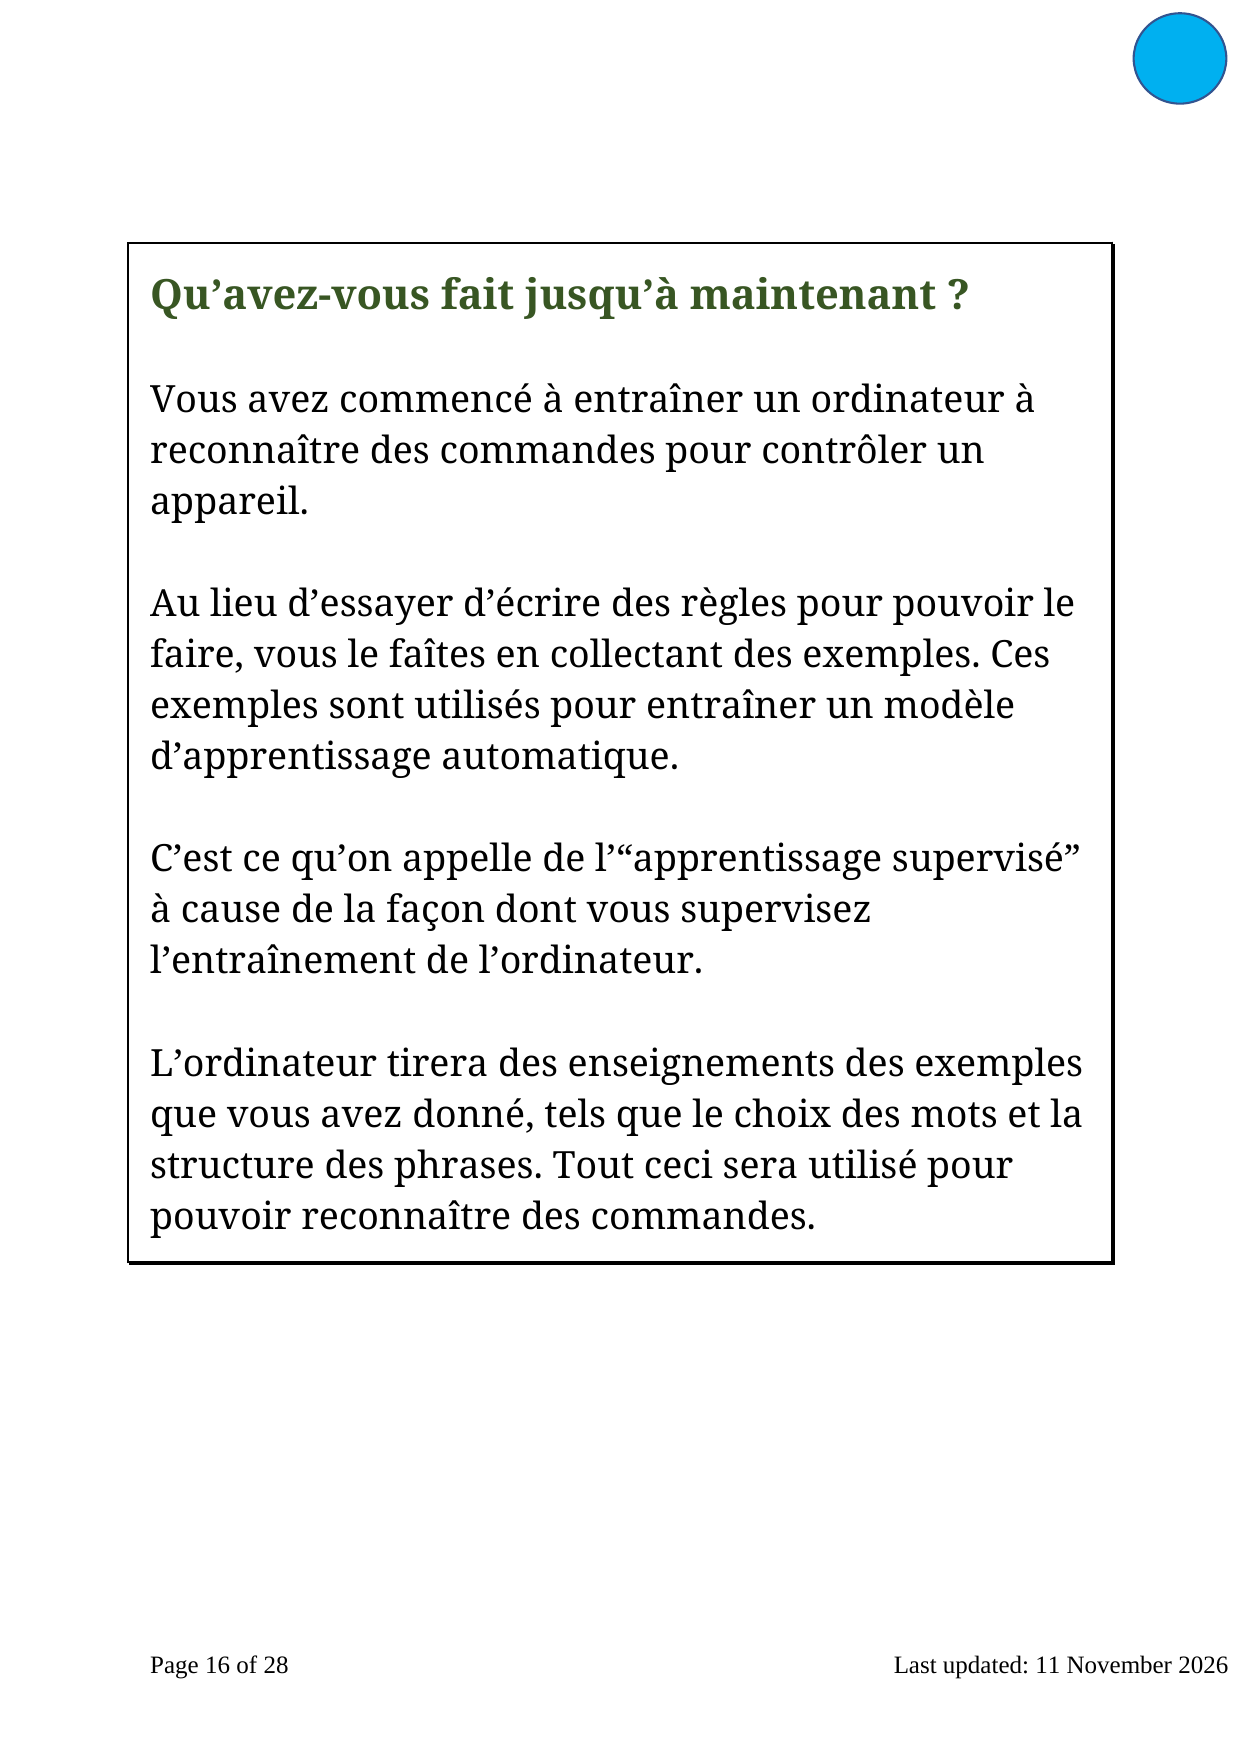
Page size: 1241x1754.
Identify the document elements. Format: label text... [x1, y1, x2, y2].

text L’ordinateur tirera des enseignements des exemples que vous avez donné, tels que le choix des mots et la structure des phrases. Tout ceci sera utilisé pour pouvoir reconnaître des commandes. [129, 1013, 1111, 1261]
text Au lieu d’essayer d’écrire des règles pour pouvoir le faire, vous le faîtes en collectant des exemples. Ces exemples sont utilisés pour entraîner un modèle d’apprentissage automatique. [150, 576, 1090, 781]
text Qu’avez-vous fait jusqu’à maintenant ? [129, 244, 1111, 321]
text Vous avez commencé à entraîner un ordinateur à reconnaître des commandes pour contrôler un appareil. [150, 321, 1090, 525]
text C’est ce qu’on appelle de l’“apprentissage supervisé” à cause de la façon dont vous supervisez l’entraînement de l’ordinateur. [150, 832, 1090, 985]
